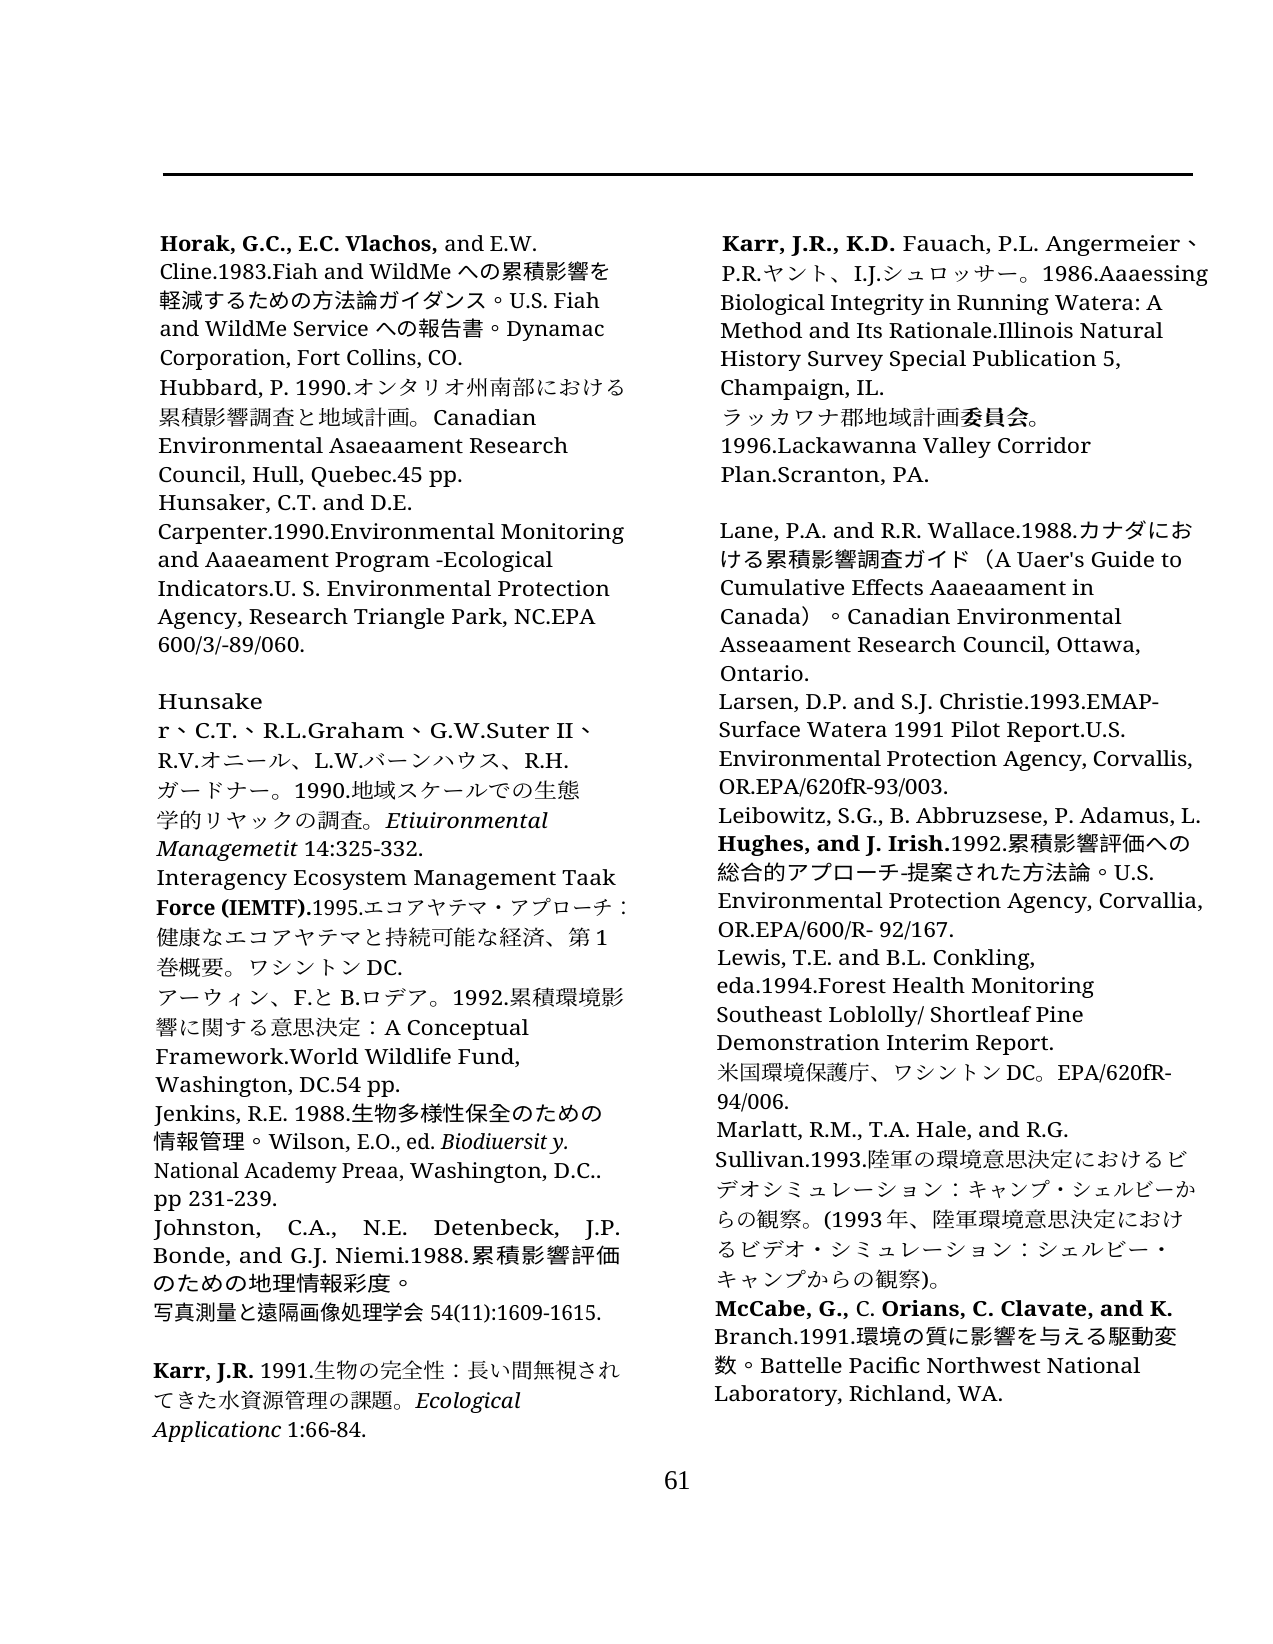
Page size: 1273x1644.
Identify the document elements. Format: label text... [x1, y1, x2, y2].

text Interagency Ecosystem Management Taak Force (IEMTF).1995.エコアヤテマ・アプローチ：健康なエコアヤテマと持続可能な経済、第1巻概要。ワシントンDC. [156, 863, 634, 982]
text Johnston, C.A., N.E. Detenbeck, J.P. Bonde, and G.J. Niemi.1988.累積影響評価のための地理情報彩度。 [153, 1213, 621, 1298]
text Hubbard, P. 1990.オンタリオ州南部における累積影響調査と地域計画。Canadian Environmental Asaeaament Research Council, Hull, Quebec.45 pp. [158, 371, 632, 488]
text Hunsaker, C.T. and D.E. Carpenter.1990.Environmental Monitoring and Aaaeament Program -Ecological Indicators.U. S. Environmental Protection Agency, Research Triangle Park, NC.EPA 600/3/-89/060. [157, 488, 632, 659]
text Lane, P.A. and R.R. Wallace.1988.カナダにおける累積影響調査ガイド（A Uaer's Guide to Cumulative Effects Aaaeaament in Canada）。Canadian Environmental Asseaament Research Council, Ottawa, Ontario. [719, 517, 1194, 687]
text Larsen, D.P. and S.J. Christie.1993.EMAP- Surface Watera 1991 Pilot Report.U.S. Environmental Protection Agency, Corvallis, OR.EPA/620fR-93/003. [718, 687, 1194, 801]
text ラッカワナ郡地域計画委員会。1996.Lackawanna Valley Corridor Plan.Scranton, PA. [720, 401, 1212, 488]
text アーウィン、F.とB.ロデア。1992.累積環境影響に関する意思決定：A Conceptual Framework.World Wildlife Fund, Washington, DC.54 pp. [155, 982, 632, 1099]
text P.R.ヤント、I.J.シュロッサー。1986.Aaaessing Biological Integrity in Running Watera: A Method and Its Rationale.Illinois Natural History Survey Special Publication 5, Champaign, IL. [720, 257, 1212, 401]
text Lewis, T.E. and B.L. Conkling, eda.1994.Forest Health Monitoring Southeast Loblolly/ Shortleaf Pine Demonstration Interim Report. [716, 943, 1188, 1057]
text R.V.オニール、L.W.バーンハウス、R.H.ガードナー。1990.地域スケールでの生態学的リヤックの調査。Etiuironmental Managemetit 14:325-332. [156, 744, 598, 863]
text Karr, J.R. 1991.生物の完全性：長い間無視されてきた水資源管理の課題。Ecological Applicationc 1:66-84. [153, 1355, 632, 1443]
text Karr, J.R., K.D. Fauach, P.L. Angermeier、 [722, 229, 1235, 257]
text 米国環境保護庁、ワシントンDC。EPA/620fR-94/006. [717, 1057, 1194, 1115]
text Jenkins, R.E. 1988.生物多様性保全のための情報管理。Wilson, E.O., ed. Biodiuersit y. National Academy Preaa, Washington, D.C.. pp 231-239. [154, 1099, 626, 1213]
text Hunsaker、C.T.、R.L.Graham、G.W.Suter II、 [158, 687, 634, 744]
text McCabe, G., C. Orians, C. Clavate, and K. Branch.1991.環境の質に影響を与える駆動変数。Battelle Pacific Northwest National Laboratory, Richland, WA. [714, 1294, 1212, 1408]
text 写真測量と遠隔画像処理学会 54(11):1609-1615. [153, 1298, 627, 1326]
text Horak, G.C., E.C. Vlachos, and E.W. Cline.1983.Fiah and WildMe への累積影響を軽減するための方法論ガイダンス。U.S. Fiah and WildMe Service への報告書。Dynamac Corporation, Fort Collins, CO. [159, 229, 632, 371]
text Leibowitz, S.G., B. Abbruzsese, P. Adamus, L. Hughes, and J. Irish.1992.累積影響評価への総合的アプローチ-提案された方法論。U.S. Environmental Protection Agency, Corvallia, OR.EPA/600/R- 92/167. [717, 801, 1207, 943]
text Marlatt, R.M., T.A. Hale, and R.G. Sullivan.1993.陸軍の環境意思決定におけるビデオシミュレーション：キャンプ・シェルビーからの観察。(1993年、陸軍環境意思決定におけるビデオ・シミュレーション：シェルビー・キャンプからの観察)。 [715, 1115, 1201, 1294]
